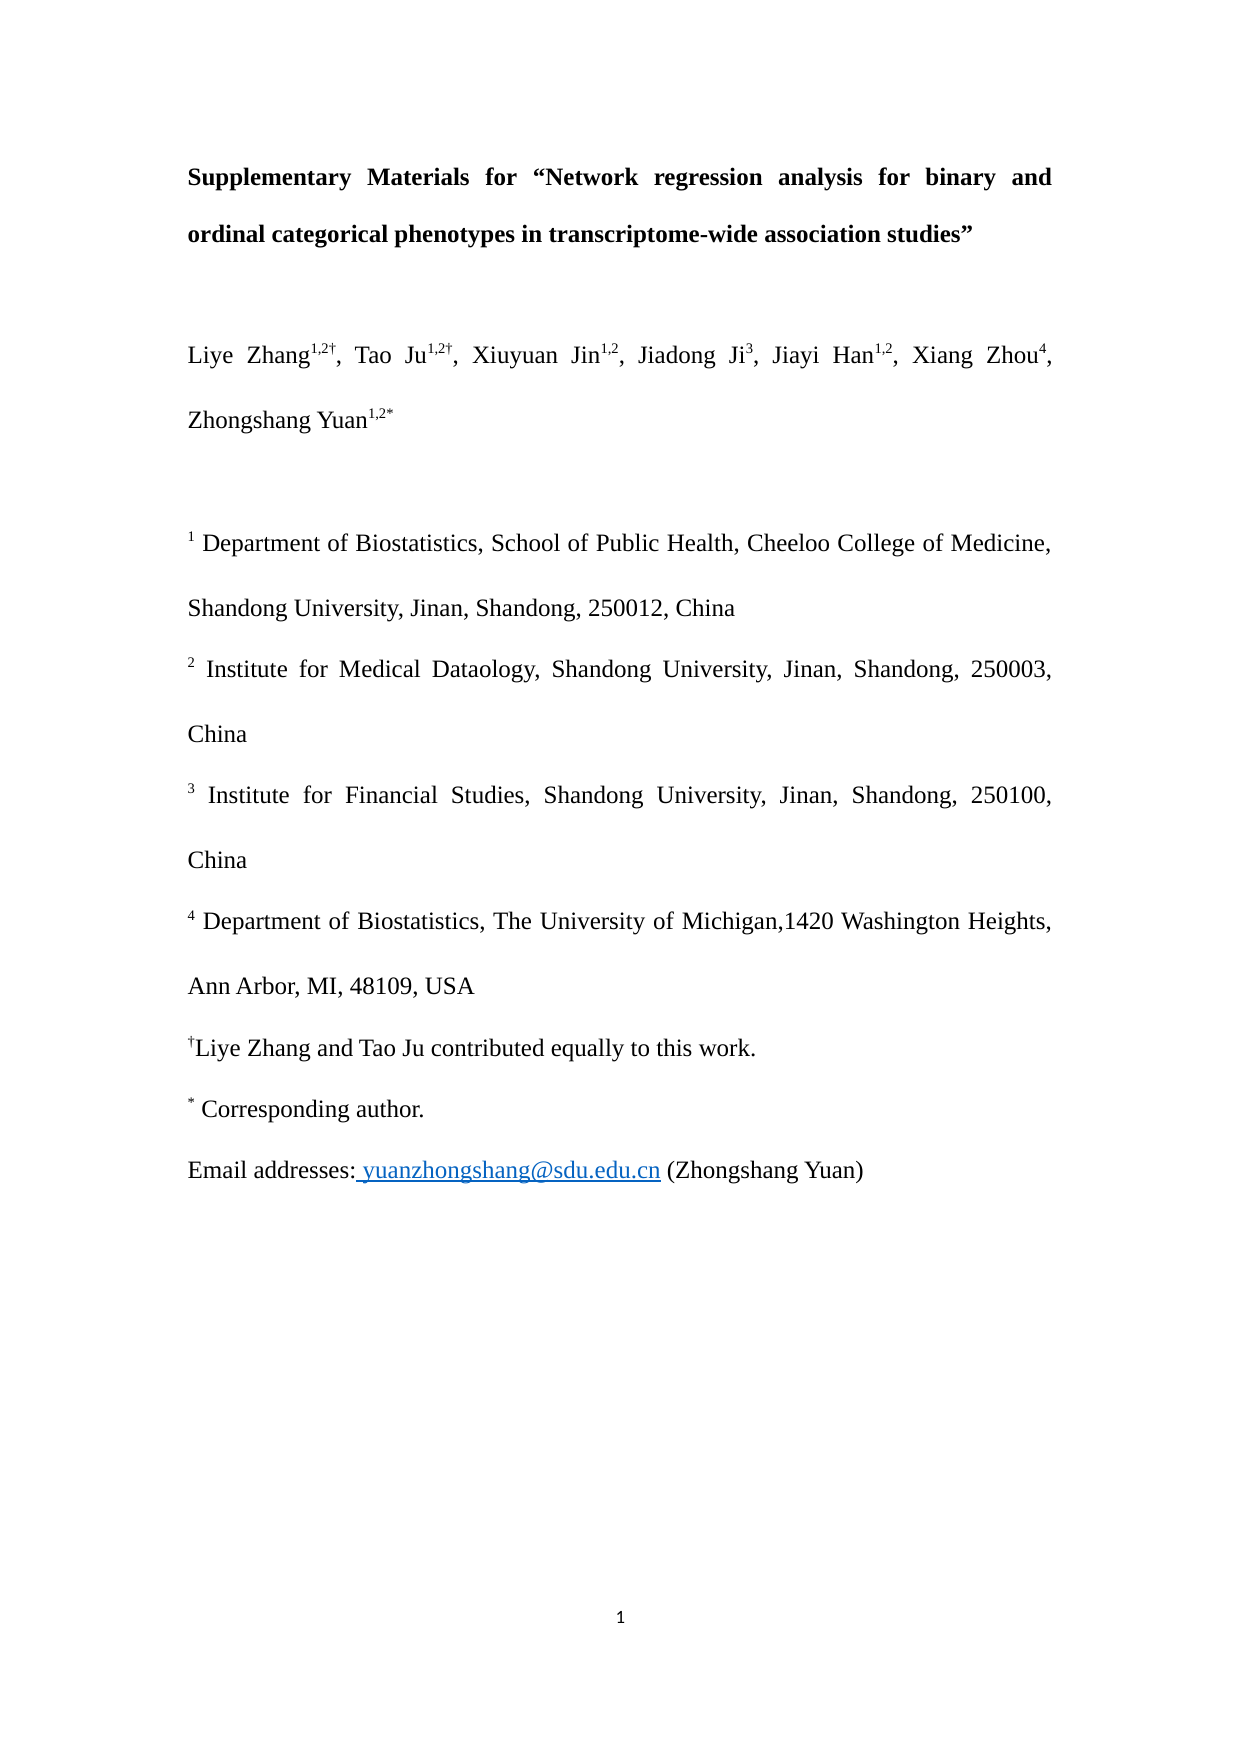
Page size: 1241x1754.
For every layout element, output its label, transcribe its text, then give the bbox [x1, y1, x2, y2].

text †Liye Zhang and Tao Ju contributed equally to this work. [187, 1031, 1053, 1063]
text 1 Department of Biostatistics, School of Public Health, Cheeloo College of Medicine, Shandong University, Jinan, Shandong, 250012, China [187, 526, 1053, 623]
text 3 Institute for Financial Studies, Shandong University, Jinan, Shandong, 250100, China [187, 778, 1053, 876]
text Email addresses: yuanzhongshang@sdu.edu.cn (Zhongshang Yuan) [187, 1153, 1053, 1186]
text * Corresponding author. [187, 1092, 1053, 1124]
text 2 Institute for Medical Dataology, Shandong University, Jinan, Shandong, 250003, China [187, 652, 1053, 749]
text Liye Zhang1,2†, Tao Ju1,2†, Xiuyuan Jin1,2, Jiadong Ji3, Jiayi Han1,2, Xiang Zhou4, Zhongshang Yuan1,2* [187, 338, 1053, 436]
text 4 Department of Biostatistics, The University of Michigan,1420 Washington Heights, Ann Arbor, MI, 48109, USA [187, 904, 1053, 1002]
text Supplementary Materials for “Network regression analysis for binary and ordinal categorical phenotypes in transcriptome-wide association studies” [187, 162, 1053, 248]
